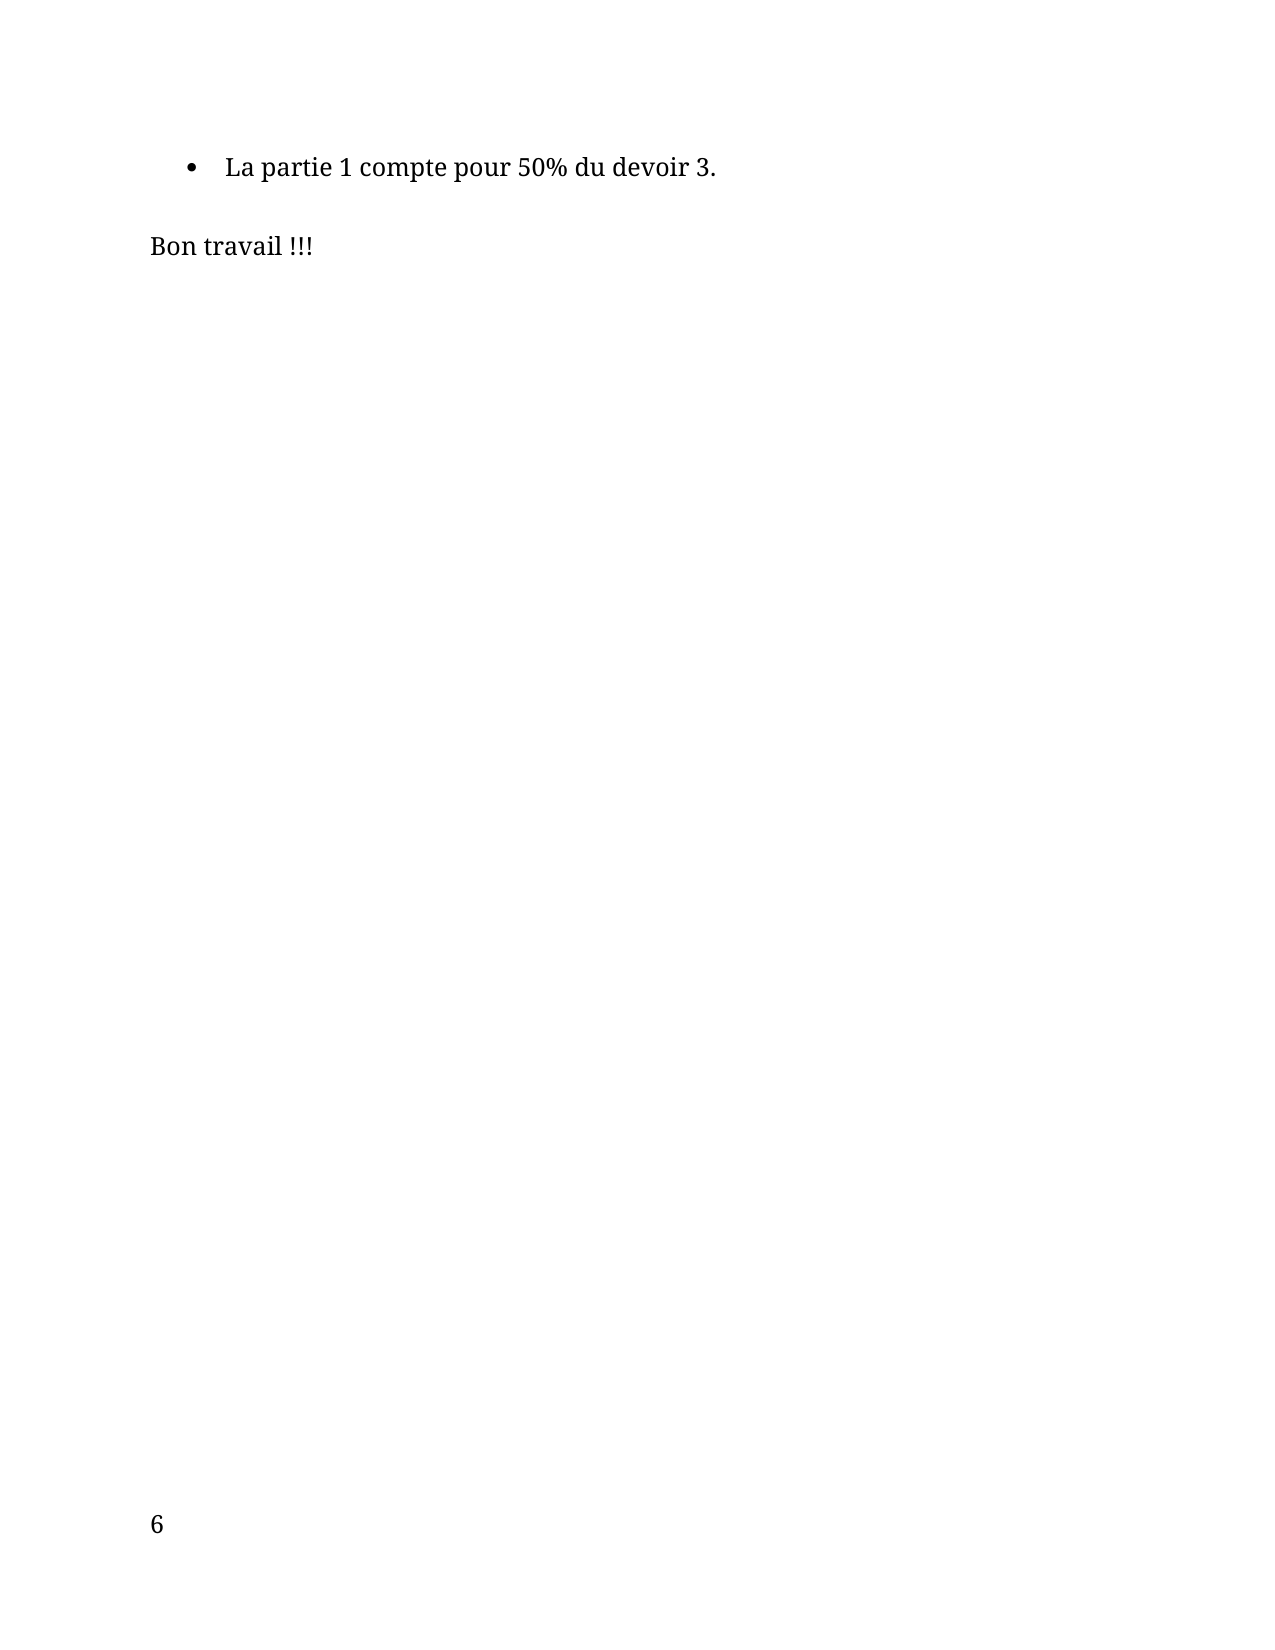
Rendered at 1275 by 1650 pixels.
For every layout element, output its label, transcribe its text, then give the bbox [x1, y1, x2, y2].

list La partie 1 compte pour 50% du devoir 3. [187, 150, 1125, 184]
text Bon travail !!! [150, 228, 1125, 262]
